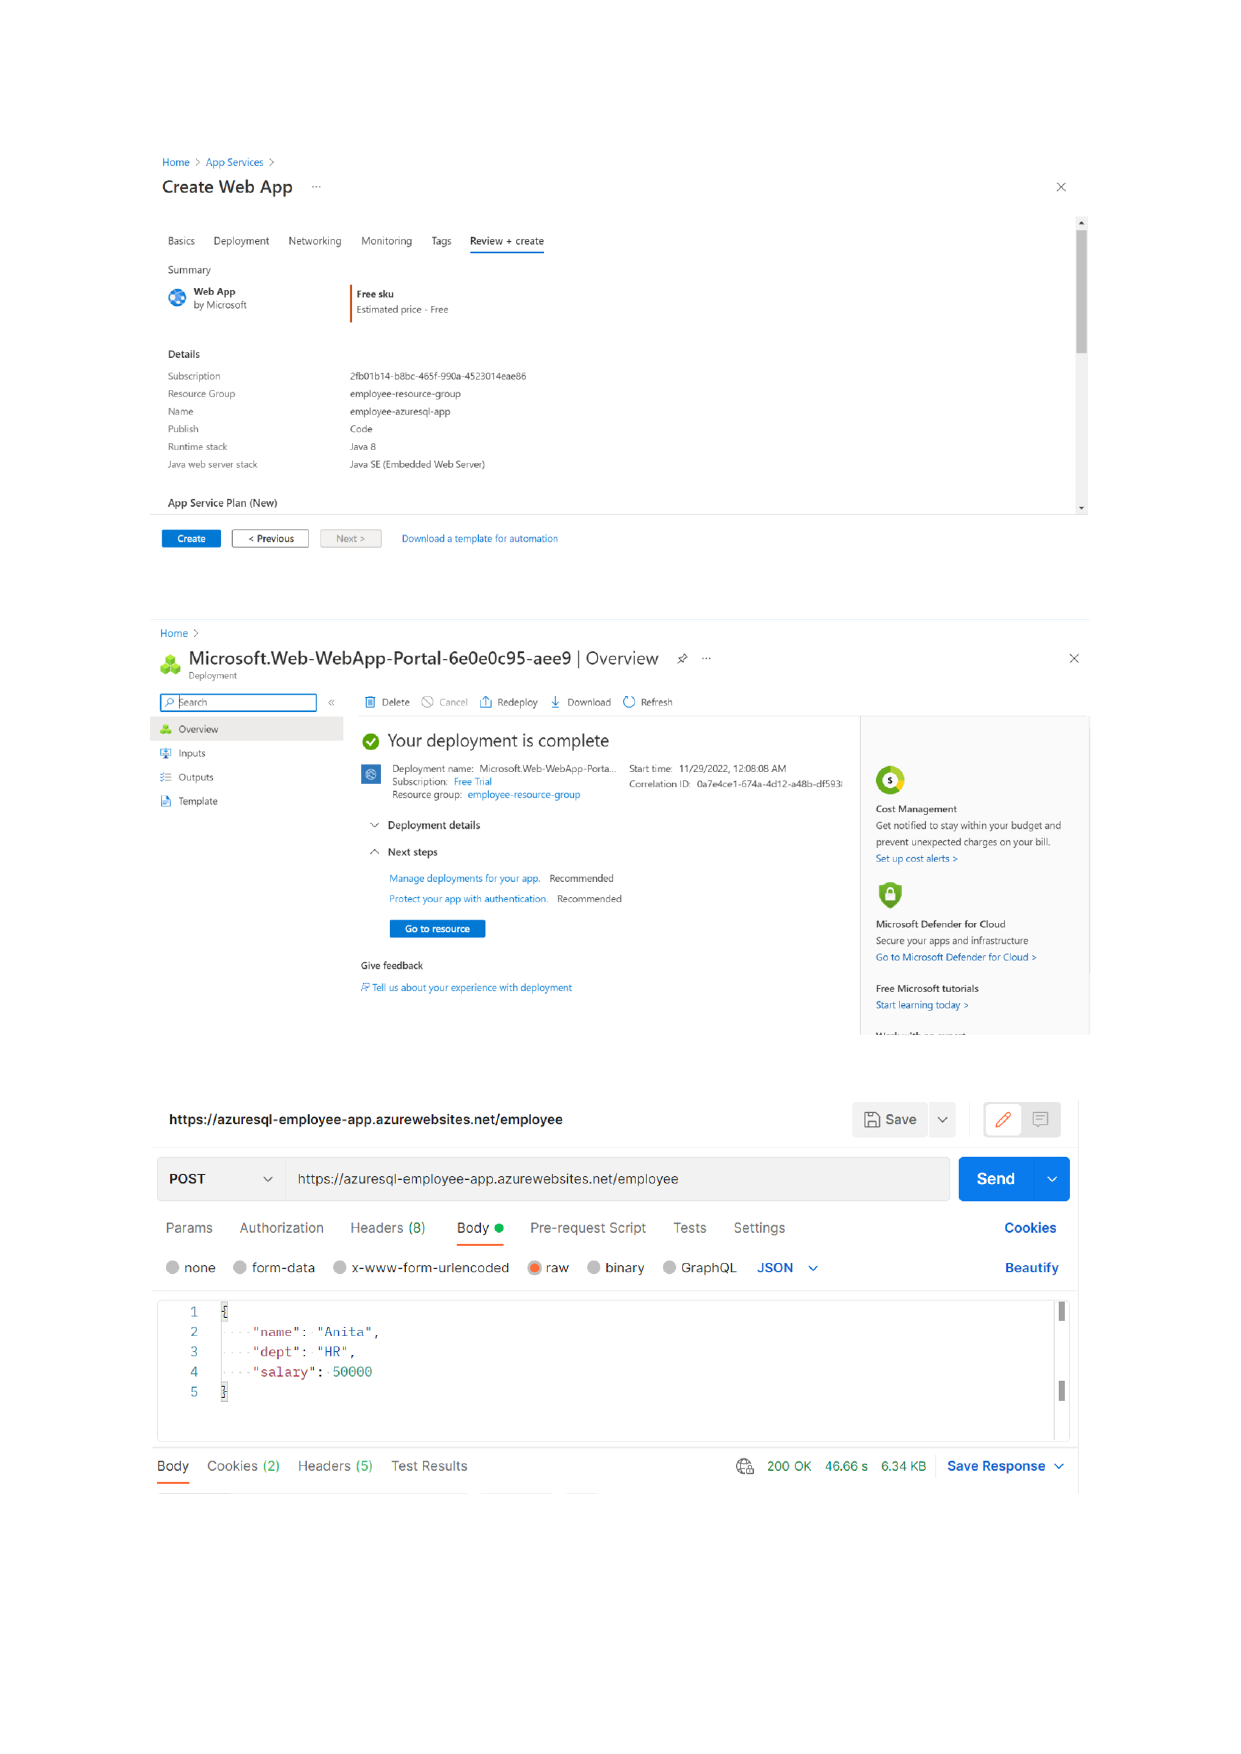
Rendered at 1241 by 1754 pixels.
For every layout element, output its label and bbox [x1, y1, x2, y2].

picture [150, 1100, 1091, 1502]
picture [150, 619, 1091, 1035]
picture [150, 150, 1091, 554]
